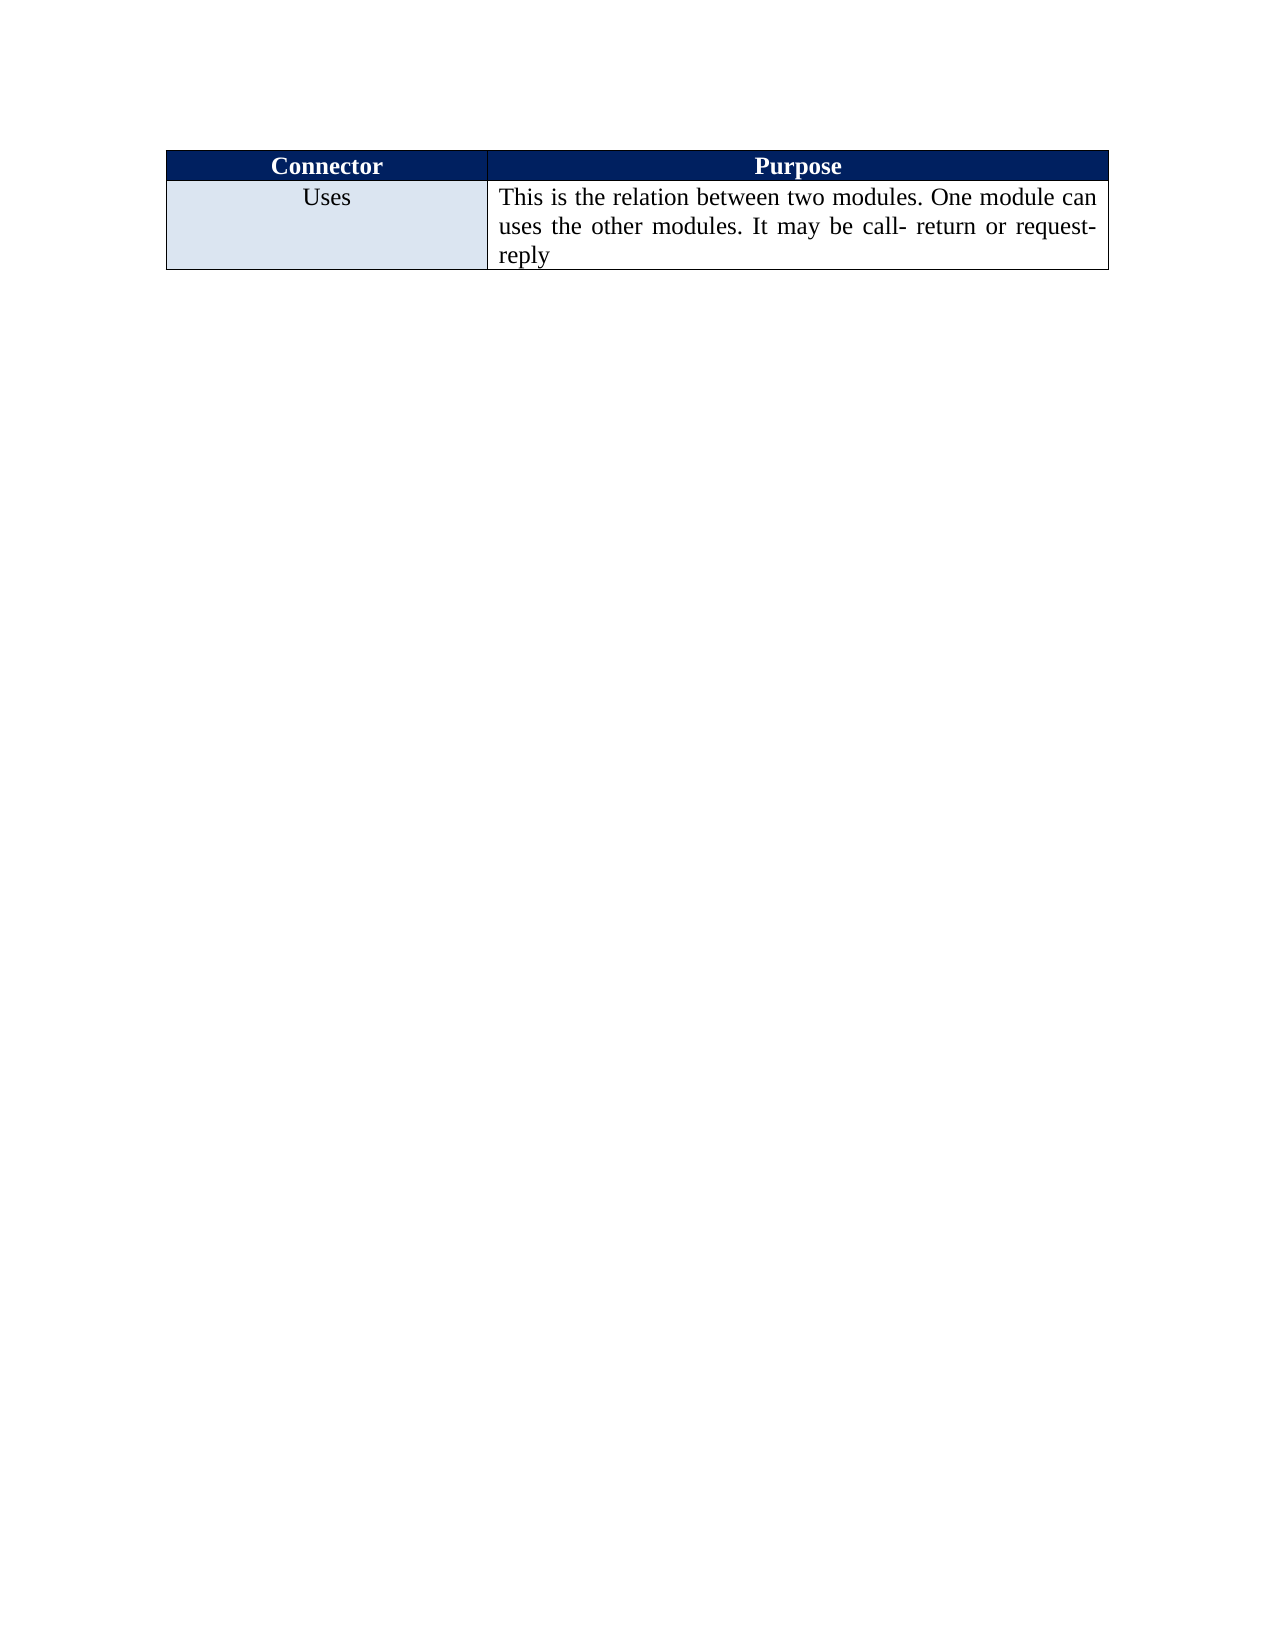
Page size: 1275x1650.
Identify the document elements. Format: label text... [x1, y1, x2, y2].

table_header Purpose [488, 151, 1108, 180]
table_cell Uses [167, 181, 487, 269]
table_cell This is the relation between two modules. One module can uses the other modules. It may be call- return or request- reply [488, 181, 1108, 269]
table_header Connector [167, 151, 487, 180]
